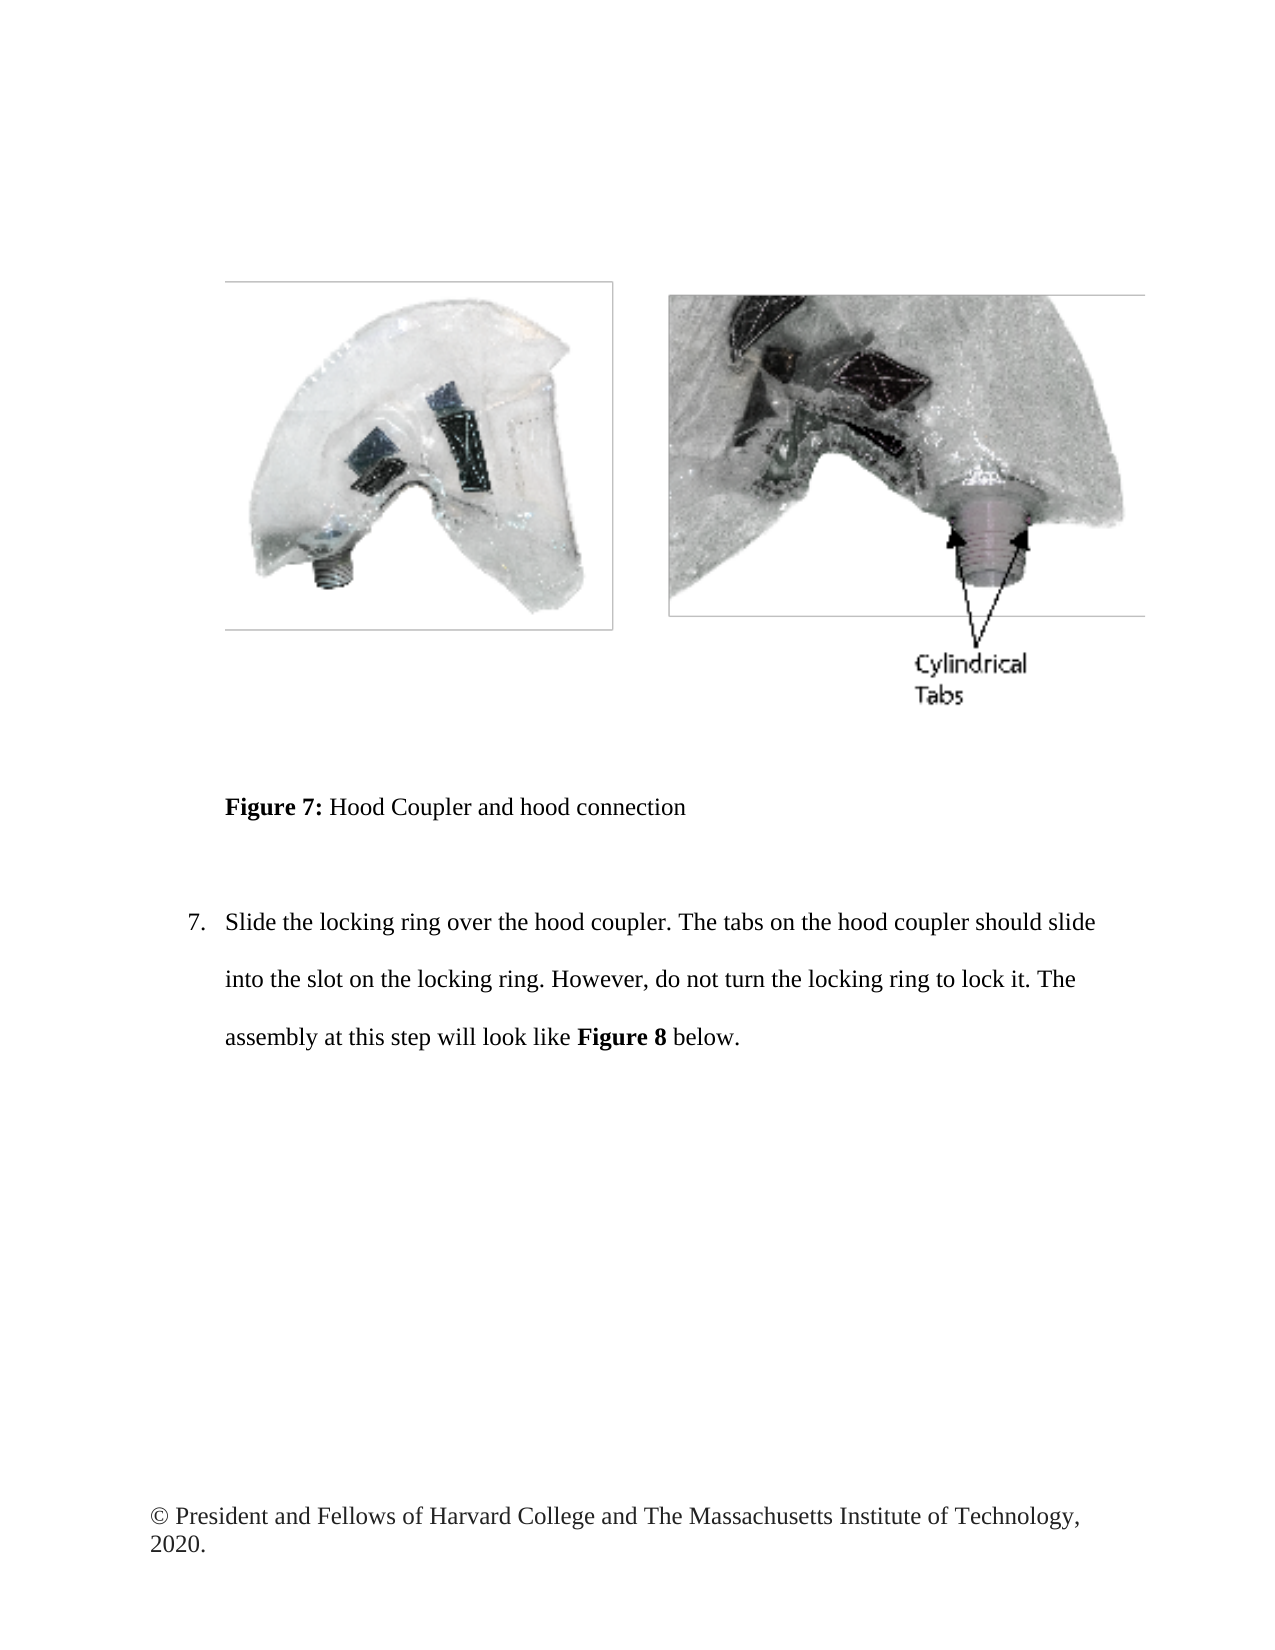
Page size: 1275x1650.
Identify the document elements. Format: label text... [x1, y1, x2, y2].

list Figure 7: Hood Coupler and hood connection [225, 792, 1125, 821]
list Slide the locking ring over the hood coupler. The tabs on the hood coupler should slide into the slot on the locking ring. However, do not turn the locking ring to lock it. The assembly at this step will look like Figure 8 below. [187, 907, 1125, 1051]
picture [225, 150, 1146, 764]
